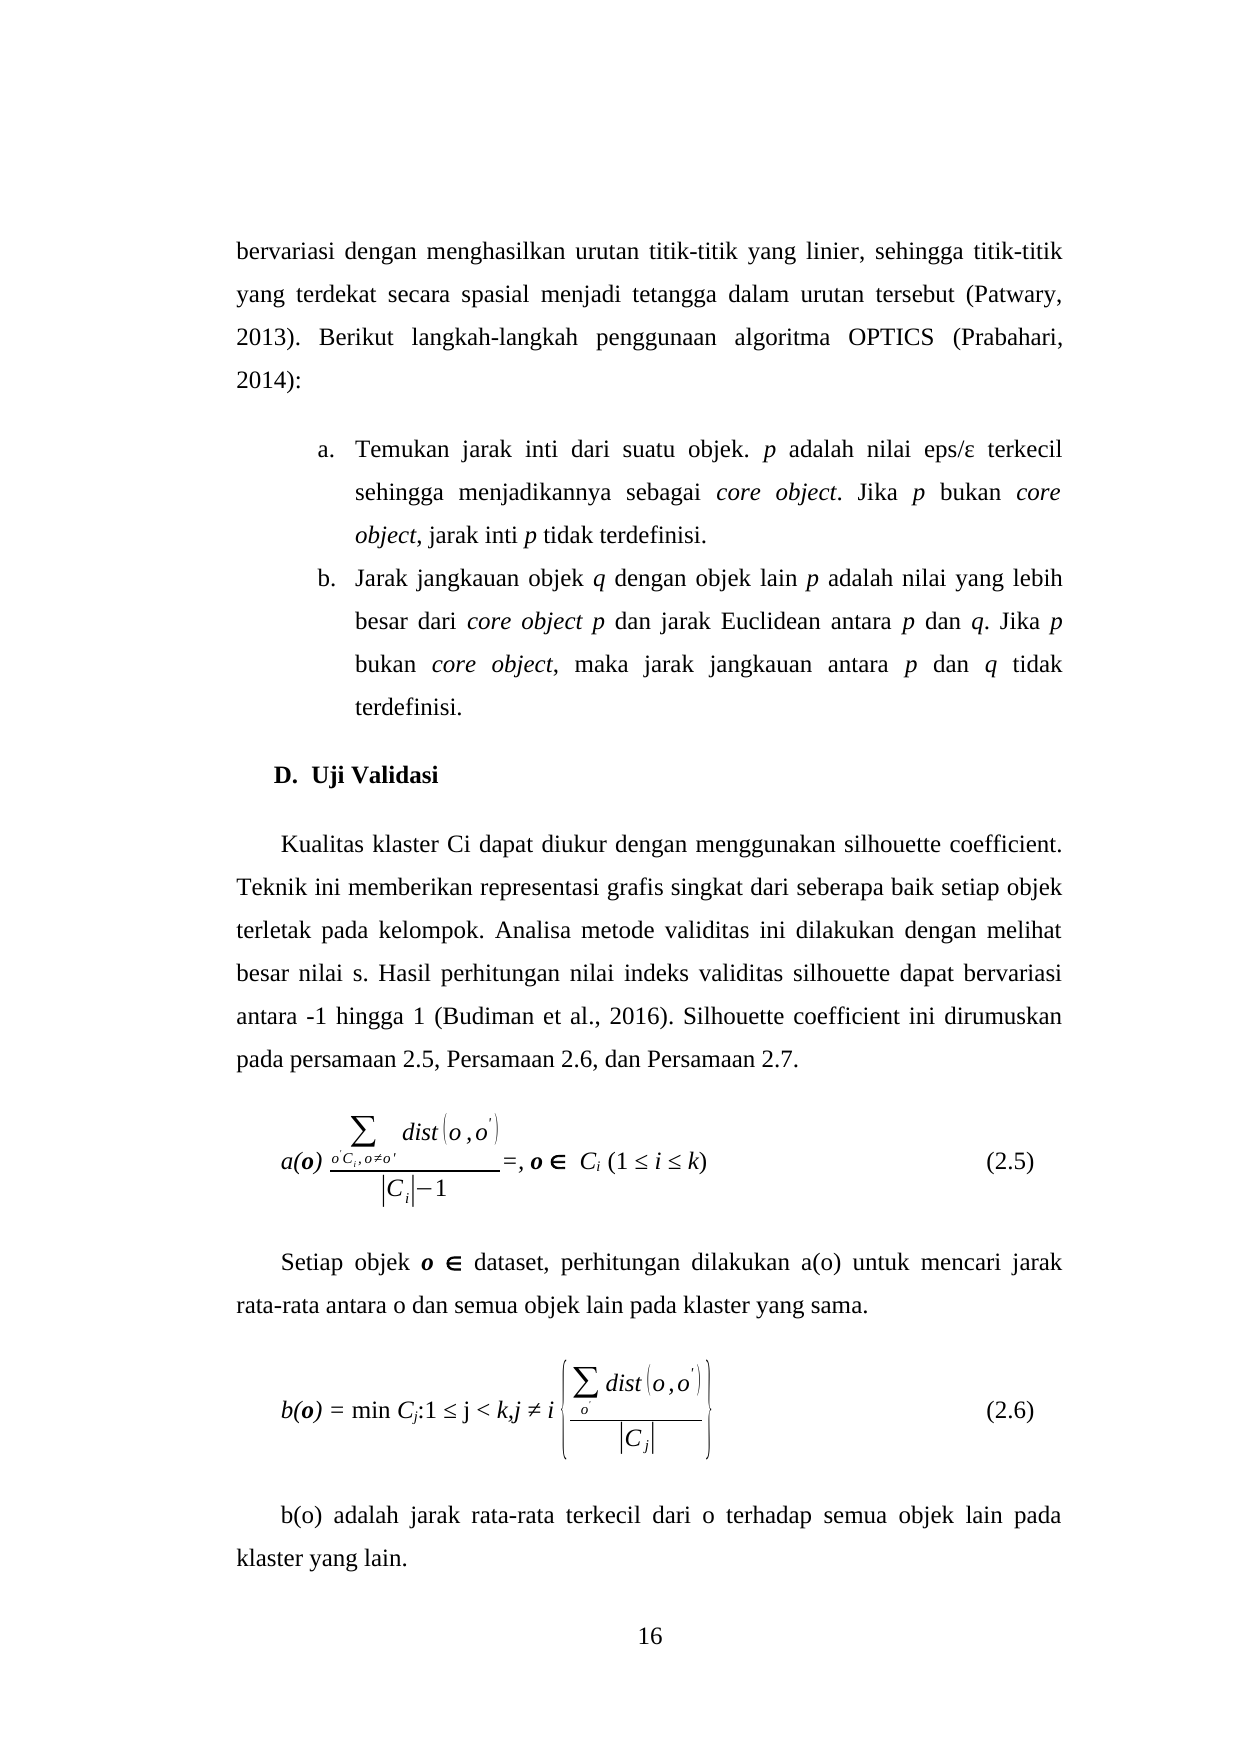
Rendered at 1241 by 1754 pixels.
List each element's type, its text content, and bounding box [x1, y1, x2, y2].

subtitle Uji Validasi [274, 761, 1063, 789]
text a(o) =, o Ci (1 ≤ i ≤ k) (2.5) [236, 1112, 1063, 1208]
text Setiap objek o dataset, perhitungan dilakukan a(o) untuk mencari jarak rata-rata antara o dan semua objek lain pada klaster yang sama. [236, 1247, 1063, 1319]
list Jarak jangkauan objek q dengan objek lain p adalah nilai yang lebih besar dari core object p dan jarak Euclidean antara p dan q. Jika p bukan core object, maka jarak jangkauan antara p dan q tidak terdefinisi. [317, 563, 1063, 721]
text b(o) = min Cj:1 ≤ j < k,j ≠ i (2.6) [236, 1358, 1063, 1461]
text Kualitas klaster Ci dapat diukur dengan menggunakan silhouette coefficient. Teknik ini memberikan representasi grafis singkat dari seberapa baik setiap objek terletak pada kelompok. Analisa metode validitas ini dilakukan dengan melihat besar nilai s. Hasil perhitungan nilai indeks validitas silhouette dapat bervariasi antara -1 hingga 1 (Budiman et al., 2016). Silhouette coefficient ini dirumuskan pada persamaan 2.5, Persamaan 2.6, dan Persamaan 2.7. [236, 829, 1063, 1073]
list Temukan jarak inti dari suatu objek. p adalah nilai eps/ε terkecil sehingga menjadikannya sebagai core object. Jika p bukan core object, jarak inti p tidak terdefinisi. [317, 434, 1063, 549]
text b(o) adalah jarak rata-rata terkecil dari o terhadap semua objek lain pada klaster yang lain. [236, 1500, 1063, 1572]
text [236, 236, 1063, 394]
